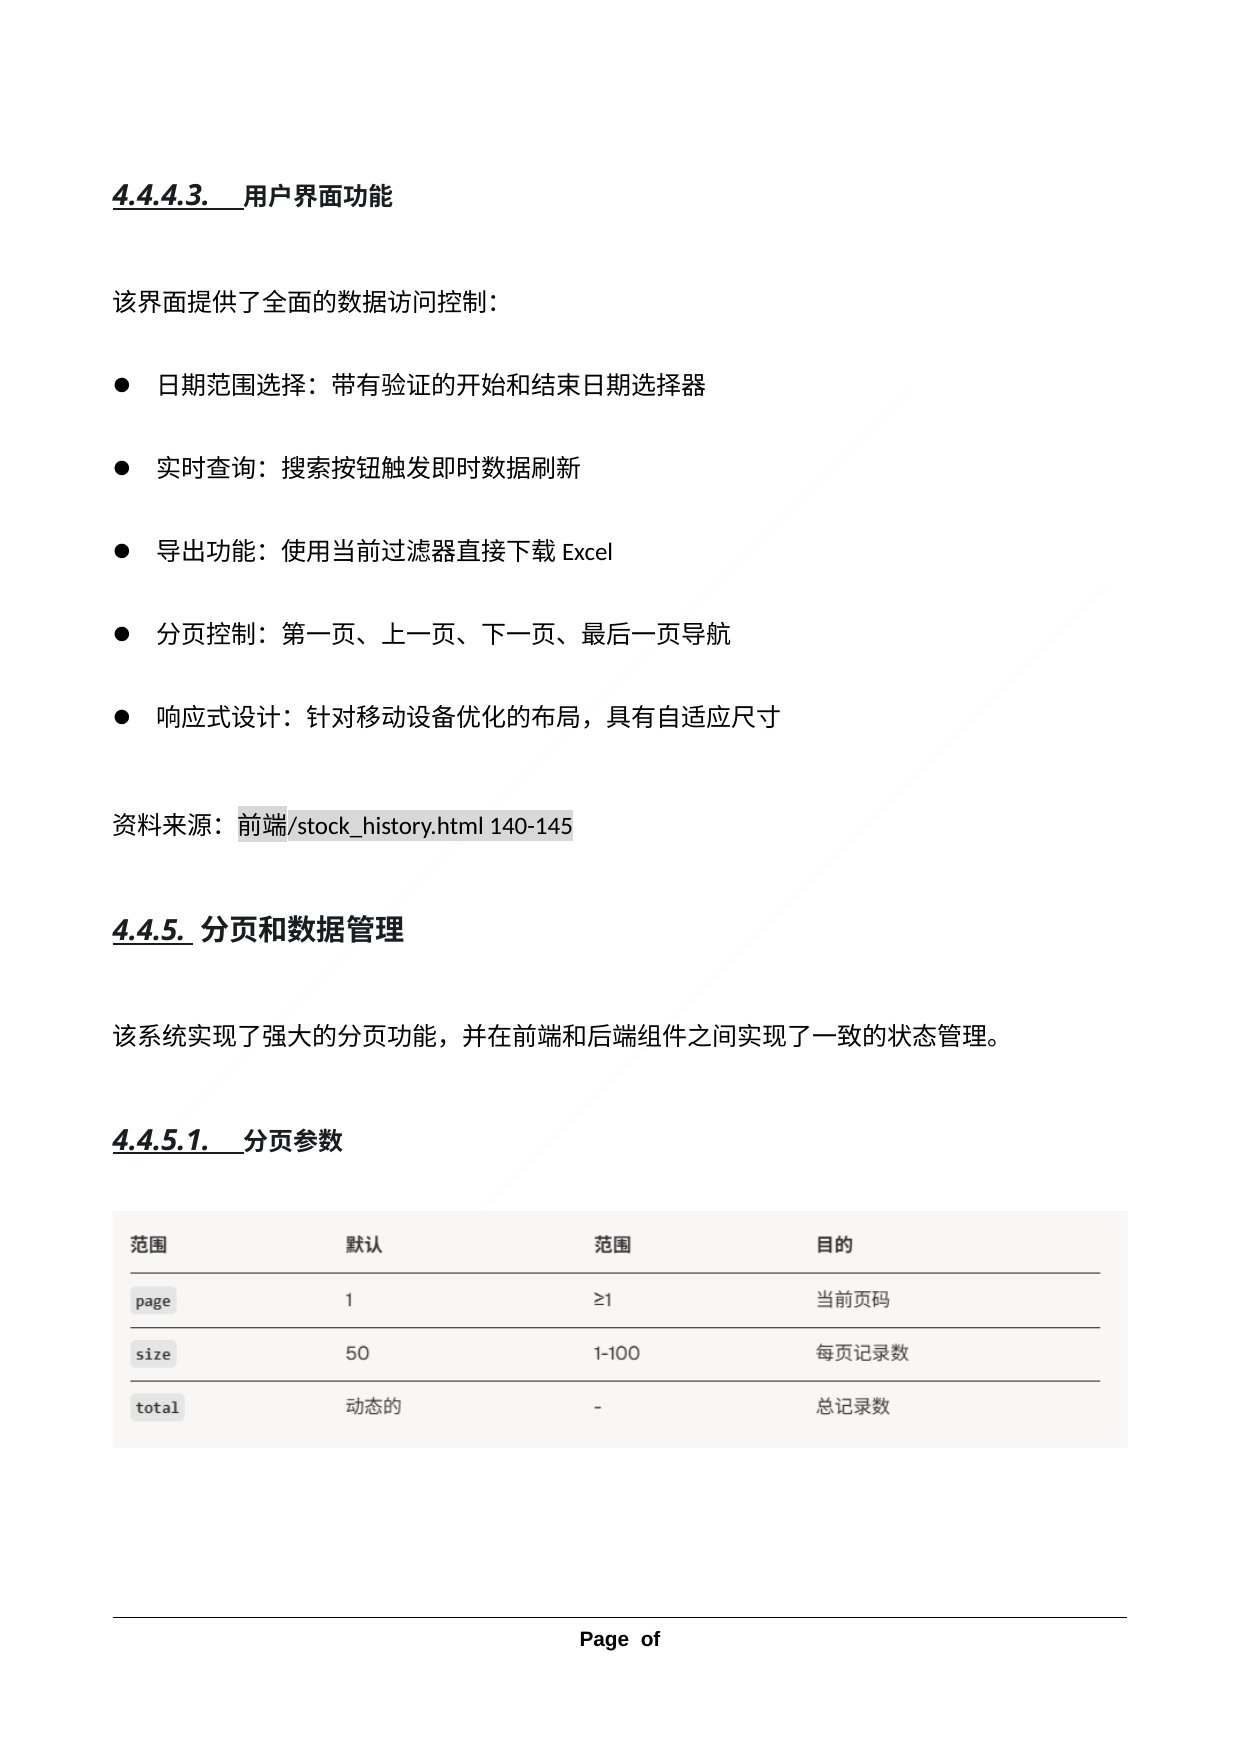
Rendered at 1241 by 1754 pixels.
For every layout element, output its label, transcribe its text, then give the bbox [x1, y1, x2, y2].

list 分页控制：第一页、上一页、下一页、最后一页导航 [112, 600, 1128, 665]
list 导出功能：使用当前过滤器直接下载 Excel [112, 517, 1128, 582]
subtitle 分页和数据管理 [112, 895, 1128, 960]
list 响应式设计：针对移动设备优化的布局，具有自适应尺寸 [112, 683, 1128, 748]
picture [112, 1211, 1128, 1448]
list 日期范围选择：带有验证的开始和结束日期选择器 [112, 351, 1128, 416]
subtitle 分页参数 [112, 1106, 1128, 1171]
list 实时查询：搜索按钮触发即时数据刷新 [112, 434, 1128, 499]
text 该界面提供了全面的数据访问控制： [112, 268, 1128, 333]
text 资料来源：前端/stock_history.html 140-145 [112, 791, 1128, 856]
subtitle 用户界面功能 [112, 162, 1128, 227]
text 该系统实现了强大的分页功能，并在前端和后端组件之间实现了一致的状态管理。 [112, 1002, 1128, 1067]
